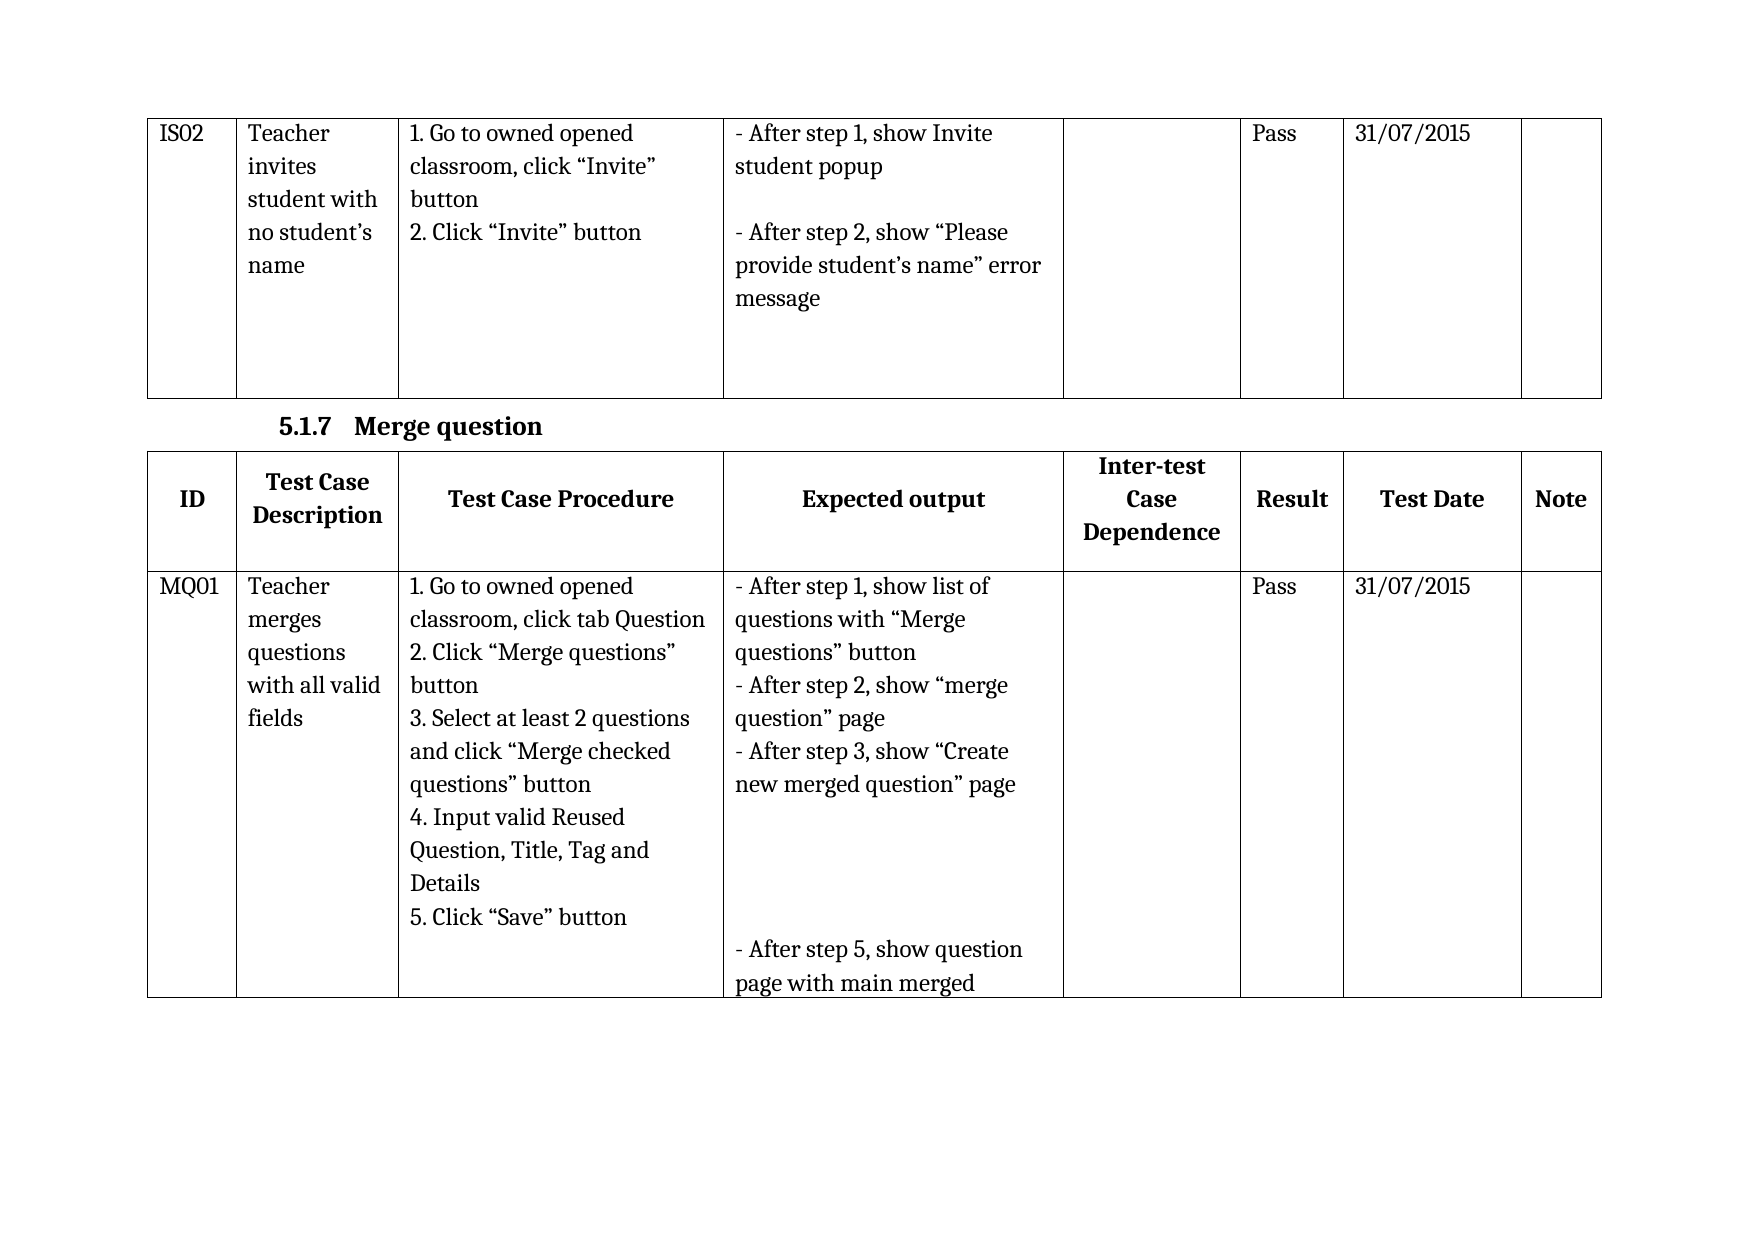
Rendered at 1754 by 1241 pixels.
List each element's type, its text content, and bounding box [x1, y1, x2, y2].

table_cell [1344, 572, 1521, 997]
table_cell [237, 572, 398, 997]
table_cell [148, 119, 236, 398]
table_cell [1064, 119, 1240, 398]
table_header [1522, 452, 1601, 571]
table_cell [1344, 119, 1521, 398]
subtitle Merge question [279, 411, 1606, 442]
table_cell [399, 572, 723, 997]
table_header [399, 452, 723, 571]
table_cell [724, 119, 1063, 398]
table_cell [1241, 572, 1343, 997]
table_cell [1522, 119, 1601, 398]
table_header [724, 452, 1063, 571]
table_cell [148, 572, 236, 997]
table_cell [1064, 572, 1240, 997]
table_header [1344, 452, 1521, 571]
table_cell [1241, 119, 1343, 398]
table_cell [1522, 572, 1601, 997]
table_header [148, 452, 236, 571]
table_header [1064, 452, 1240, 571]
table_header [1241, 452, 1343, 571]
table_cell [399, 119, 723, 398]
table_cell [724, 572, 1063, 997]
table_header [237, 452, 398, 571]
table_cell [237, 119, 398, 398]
